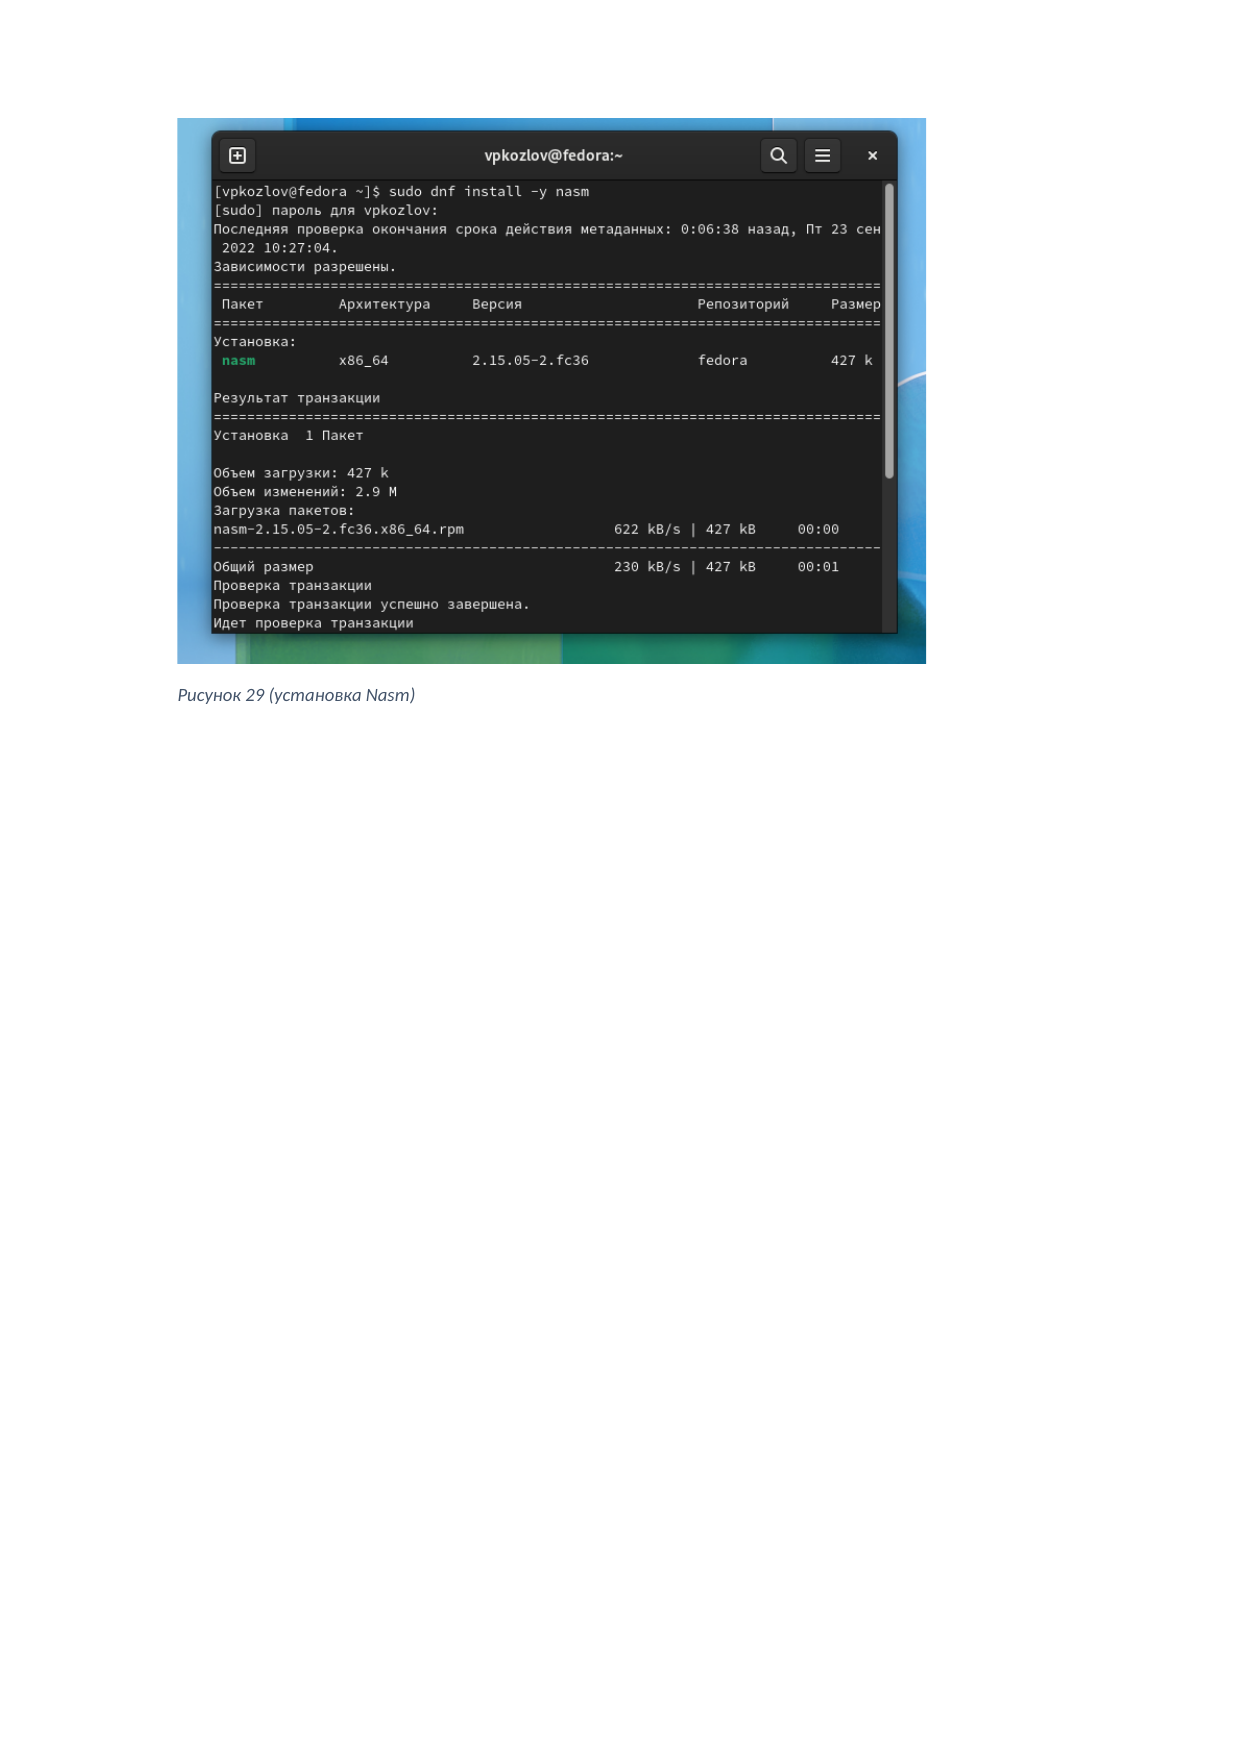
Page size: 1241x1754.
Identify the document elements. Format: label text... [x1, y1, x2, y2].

picture [177, 118, 927, 664]
text Рисунок 29 (установка Nasm) [177, 683, 1152, 706]
